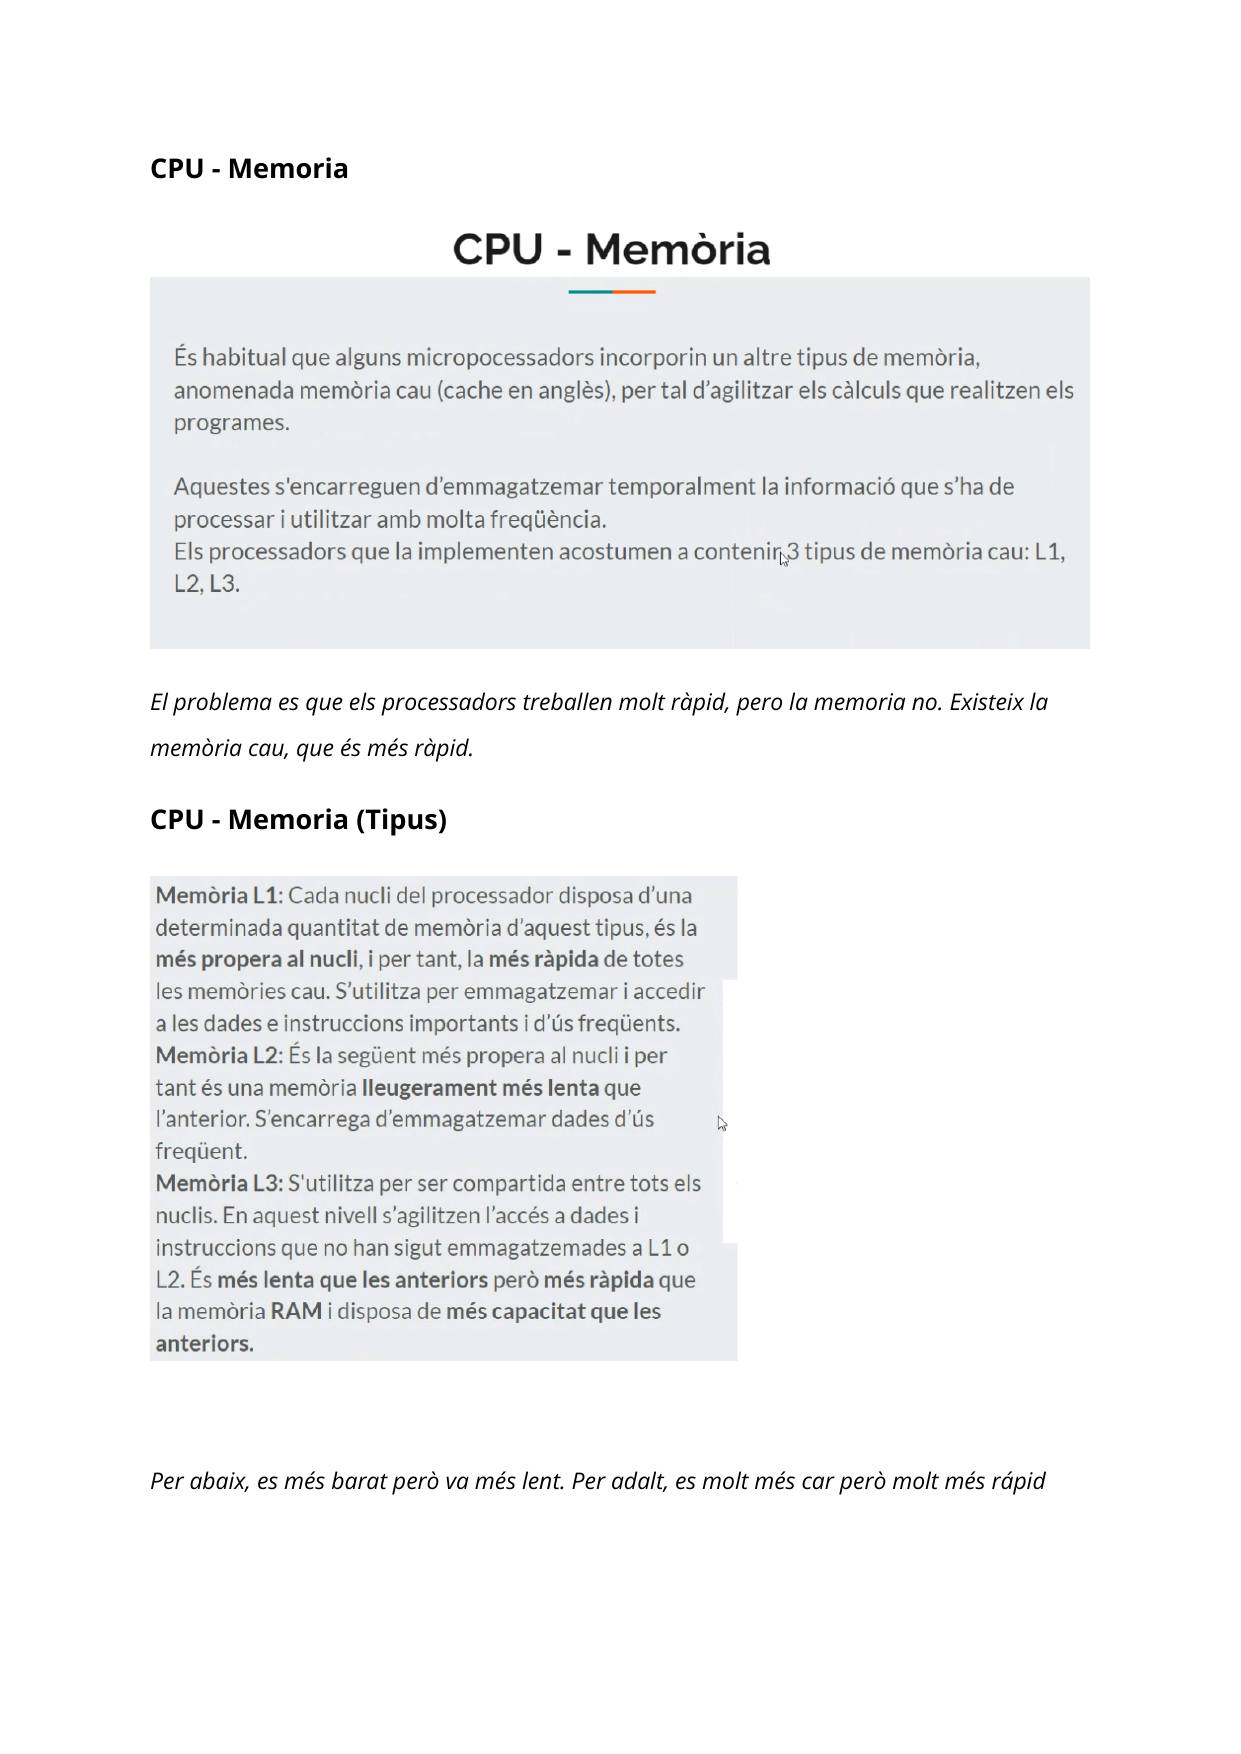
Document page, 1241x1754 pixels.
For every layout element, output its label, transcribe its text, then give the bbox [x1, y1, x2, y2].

subtitle CPU - Memoria [150, 150, 1090, 187]
subtitle CPU - Memoria (Tipus) [150, 800, 1090, 837]
text El problema es que els processadors treballen molt ràpid, pero la memoria no. Existeix la memòria cau, que és més ràpid. [150, 686, 1090, 764]
picture [150, 226, 1091, 649]
text Per abaix, es més barat però va més lent. Per adalt, es molt més car però molt més rápid [150, 1465, 1090, 1496]
picture [150, 876, 738, 1361]
